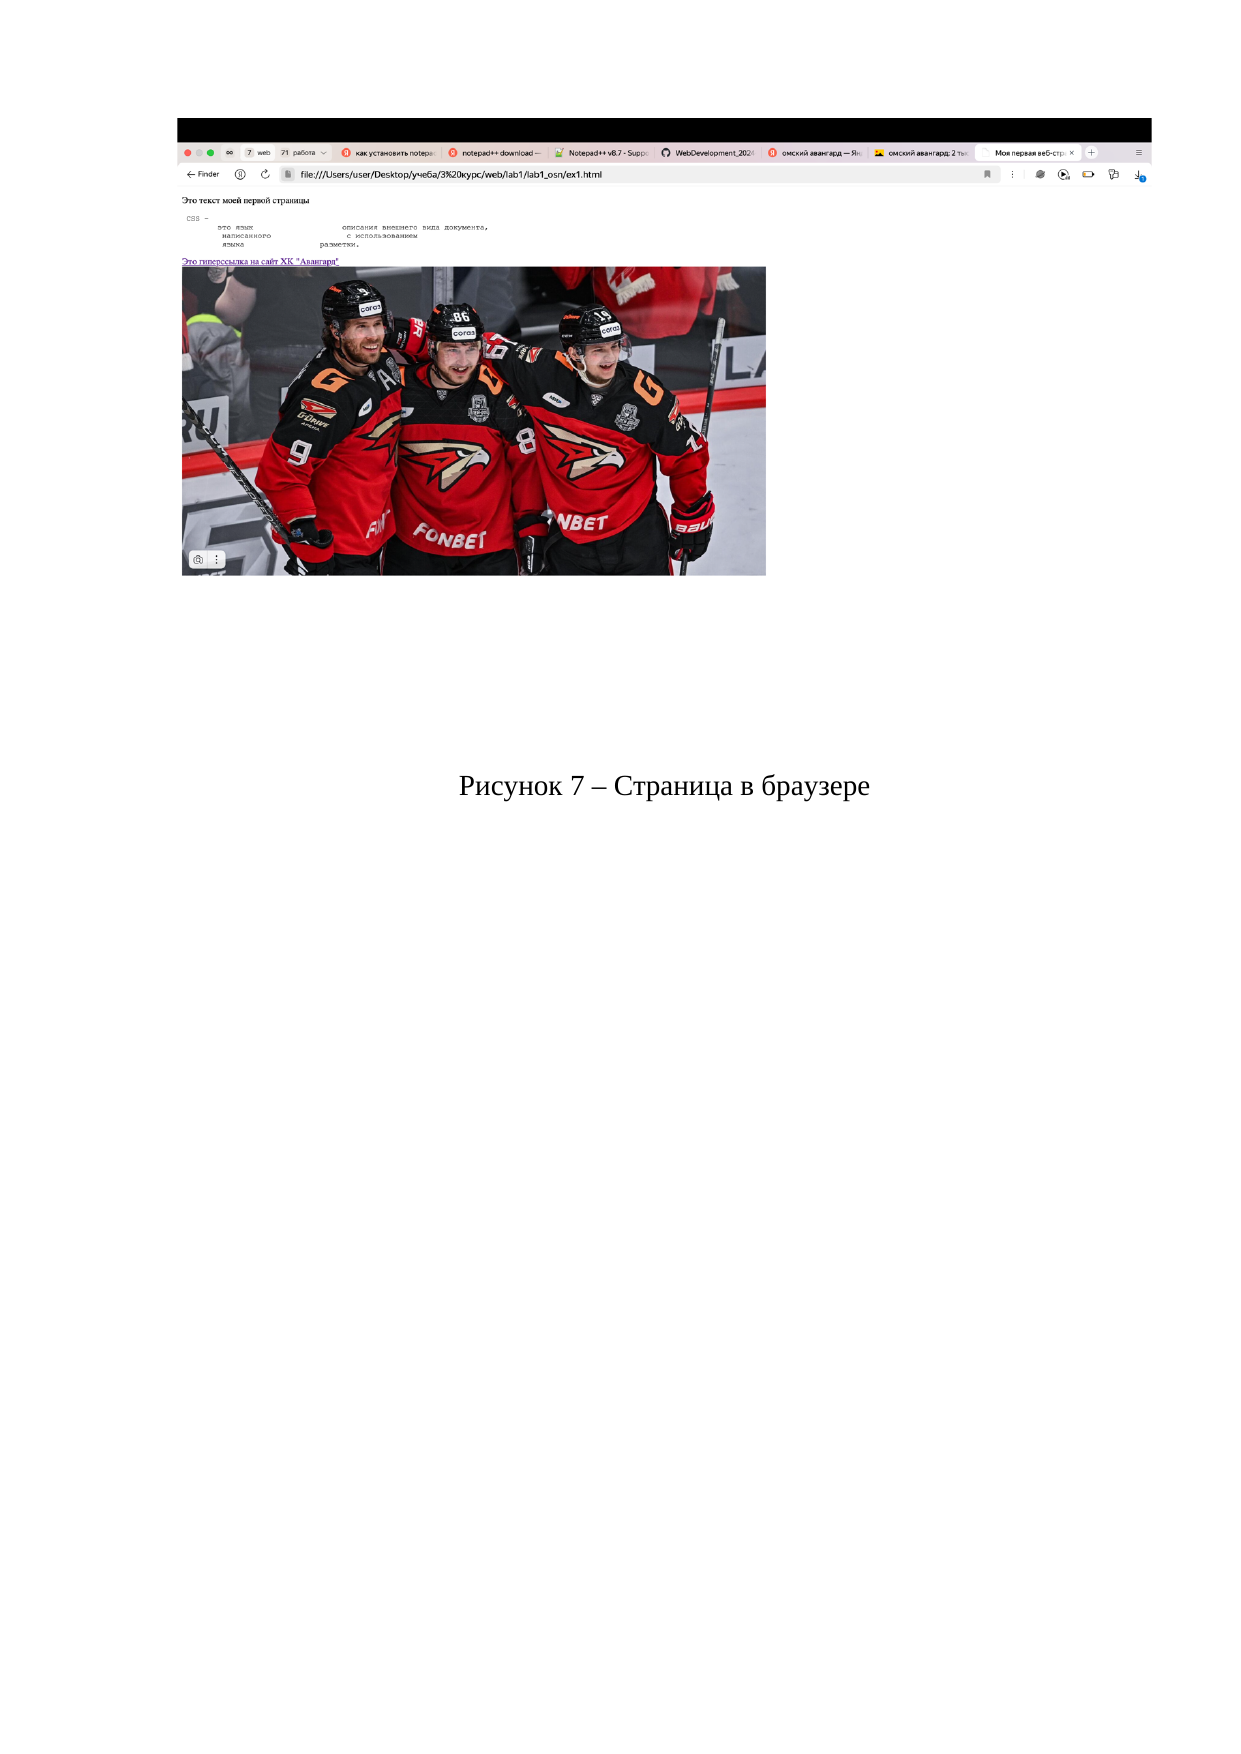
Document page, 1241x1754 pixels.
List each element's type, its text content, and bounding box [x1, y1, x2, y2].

picture [177, 118, 1152, 752]
text Рисунок 7 – Cтраница в браузере [177, 768, 1152, 802]
